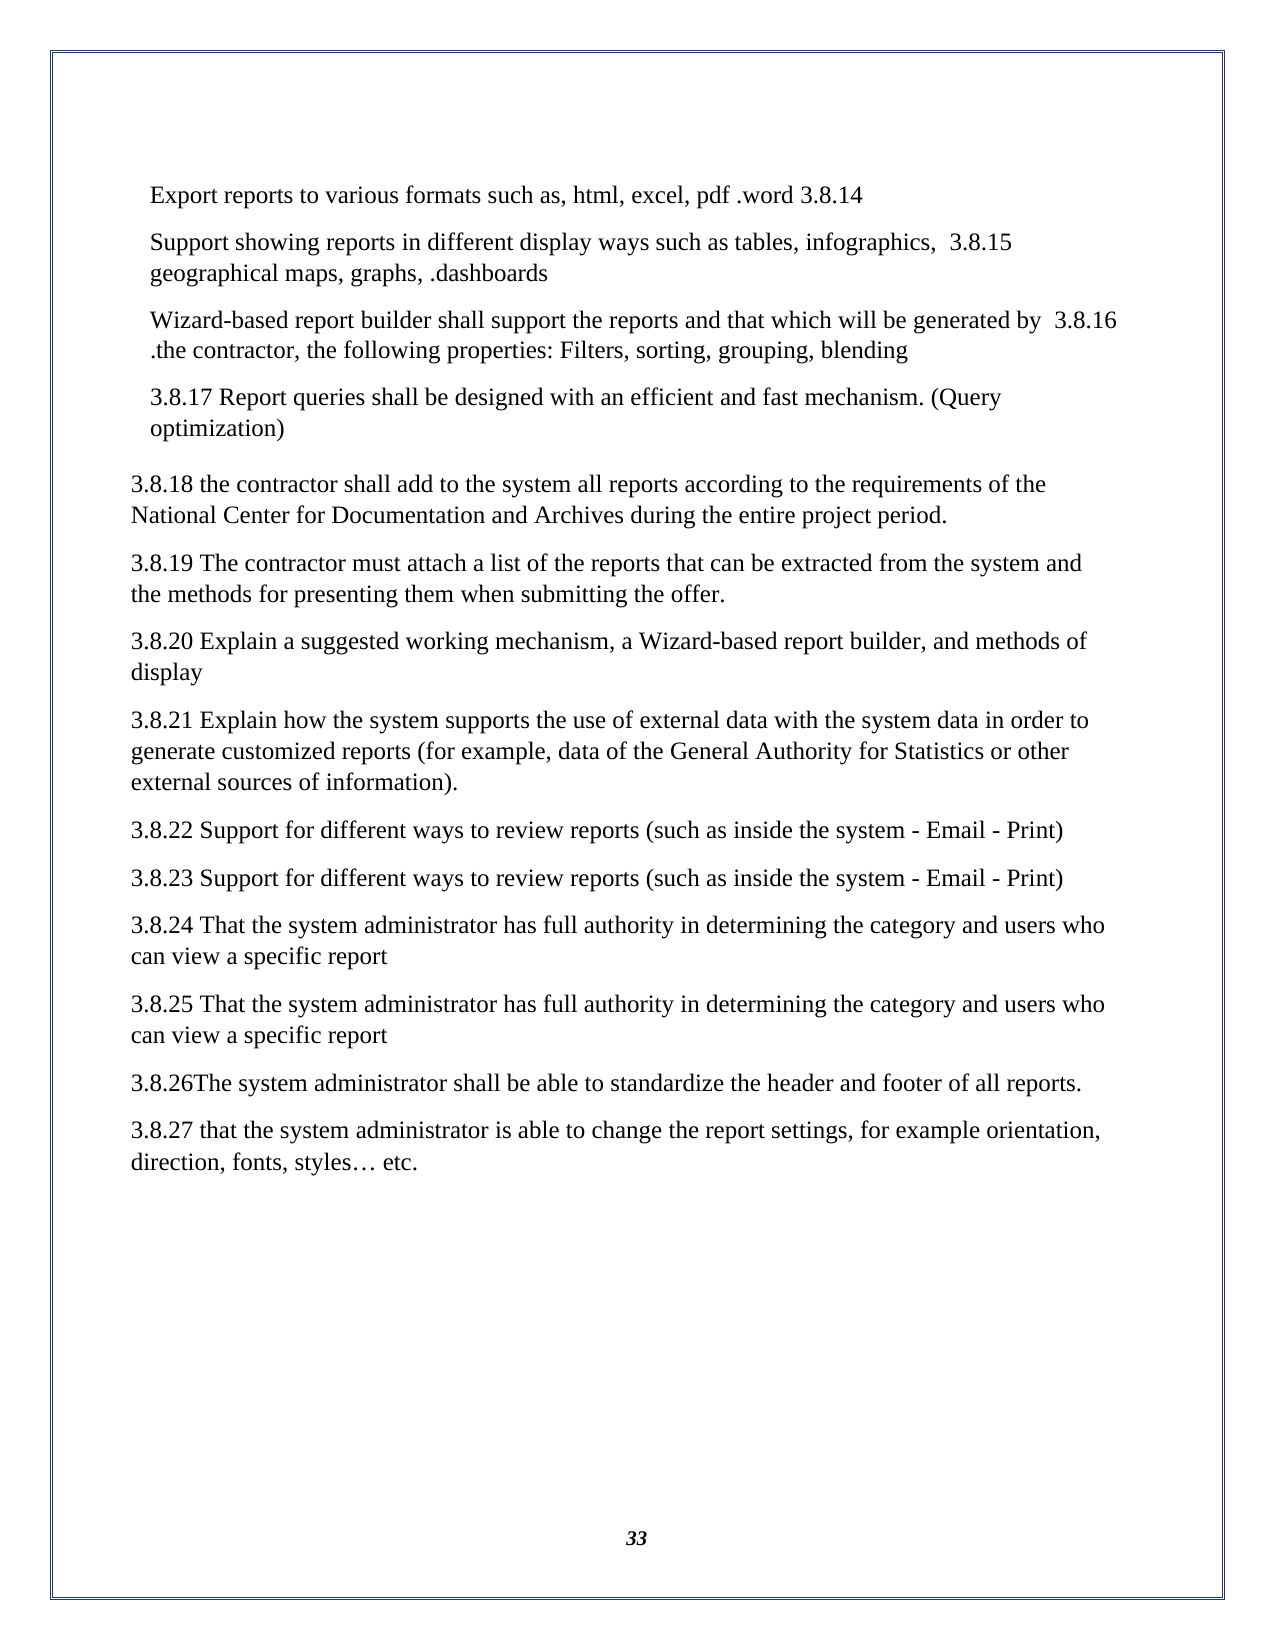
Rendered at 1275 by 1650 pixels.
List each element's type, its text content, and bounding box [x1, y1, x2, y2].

text 3.8.17 Report queries shall be designed with an efficient and fast mechanism. (Query optimization) [150, 382, 1125, 442]
text 3.8.15 Support showing reports in different display ways such as tables, infographics, geographical maps, graphs, .dashboards [150, 227, 1125, 287]
text 3.8.16 Wizard-based report builder shall support the reports and that which will be generated by the contractor, the following properties: Filters, sorting, grouping, blending. [150, 305, 1125, 364]
text 3.8.14 Export reports to various formats such as, html, excel, pdf .word [150, 150, 1125, 209]
